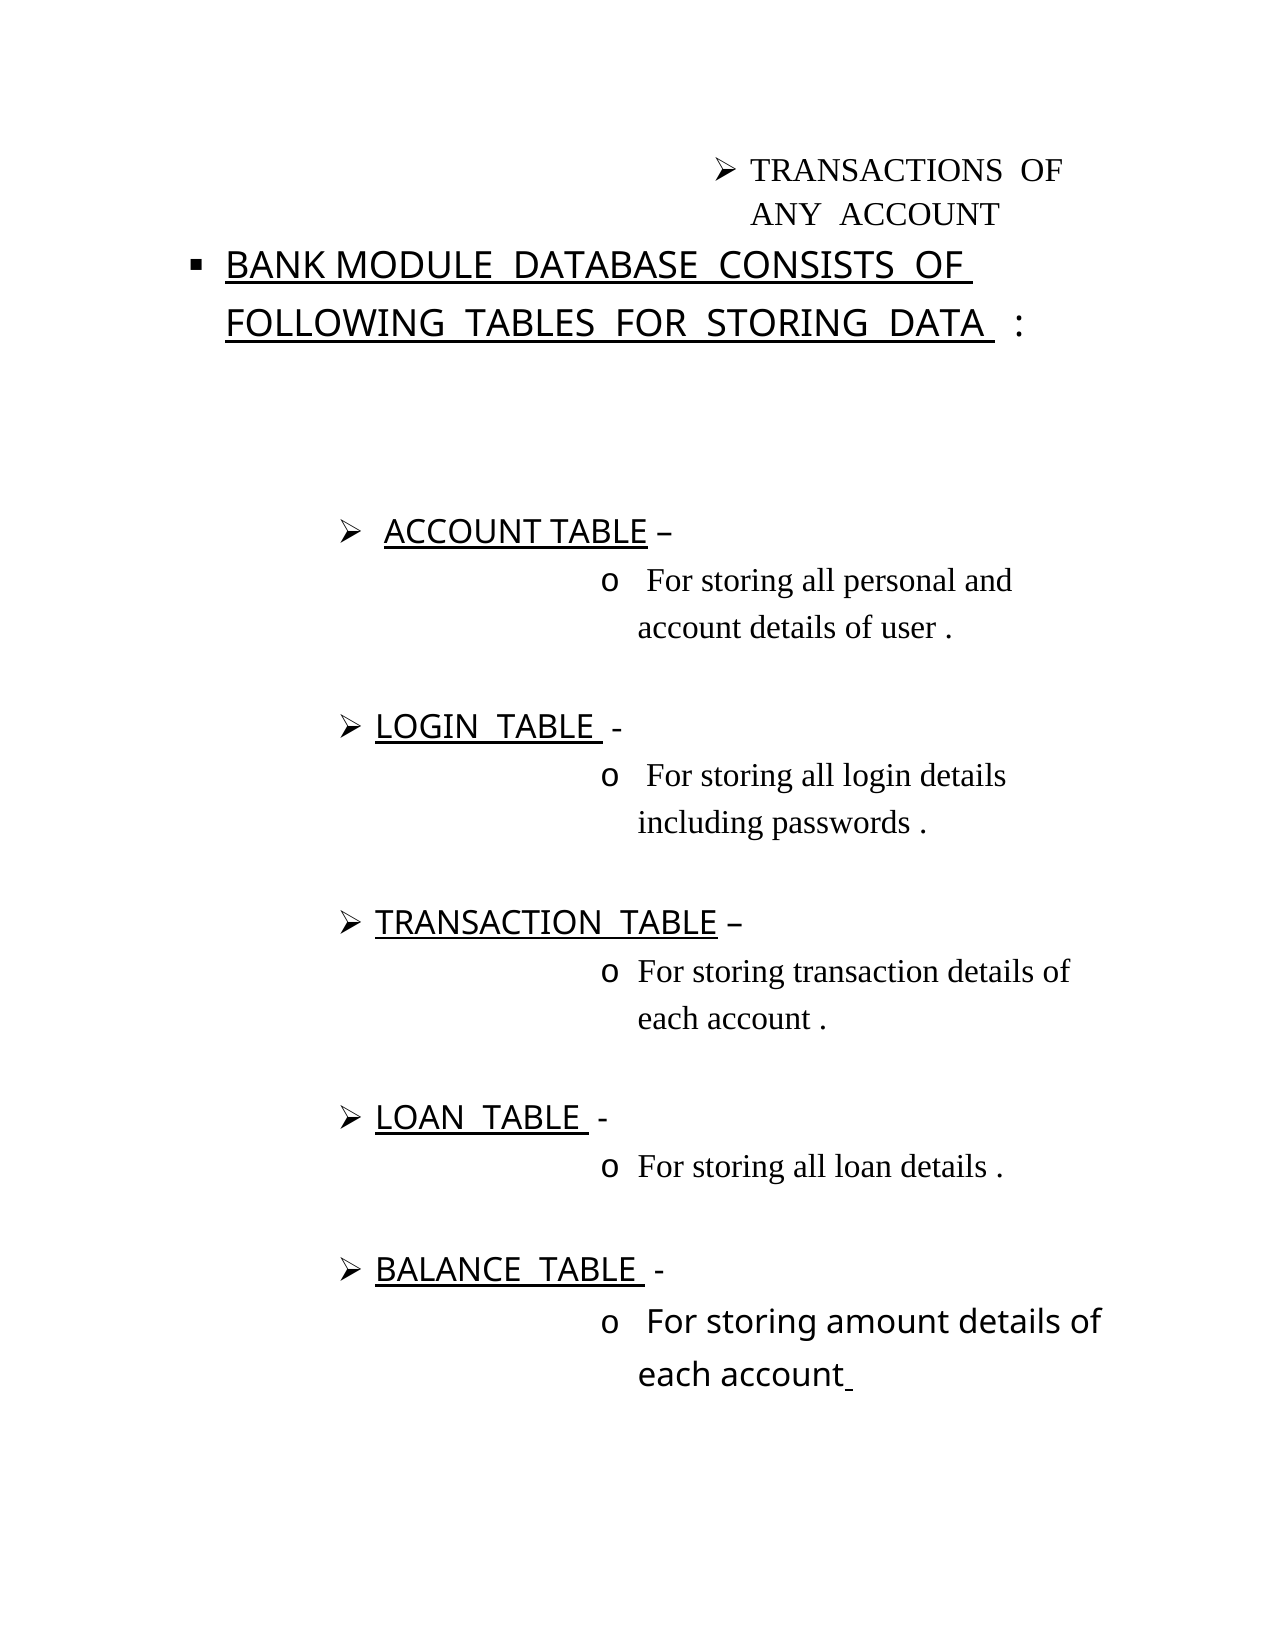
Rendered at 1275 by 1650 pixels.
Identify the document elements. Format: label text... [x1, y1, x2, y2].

list For storing all personal and account details of user . [600, 560, 1125, 645]
list LOAN TABLE - [337, 1094, 1125, 1139]
list For storing all loan details . [600, 1146, 1125, 1188]
list ACCOUNT TABLE – [337, 508, 1125, 553]
list BALANCE TABLE - [337, 1246, 1125, 1291]
list TRANSACTIONS OF ANY ACCOUNT [712, 150, 1125, 232]
list LOGIN TABLE - [337, 703, 1125, 749]
list For storing transaction details of each account . [600, 951, 1125, 1036]
list For storing all login details including passwords . [600, 756, 1125, 841]
list For storing amount details of each account [600, 1298, 1125, 1396]
list BANK MODULE DATABASE CONSISTS OF FOLLOWING TABLES FOR STORING DATA : [187, 238, 1125, 348]
list TRANSACTION TABLE – [337, 899, 1125, 944]
